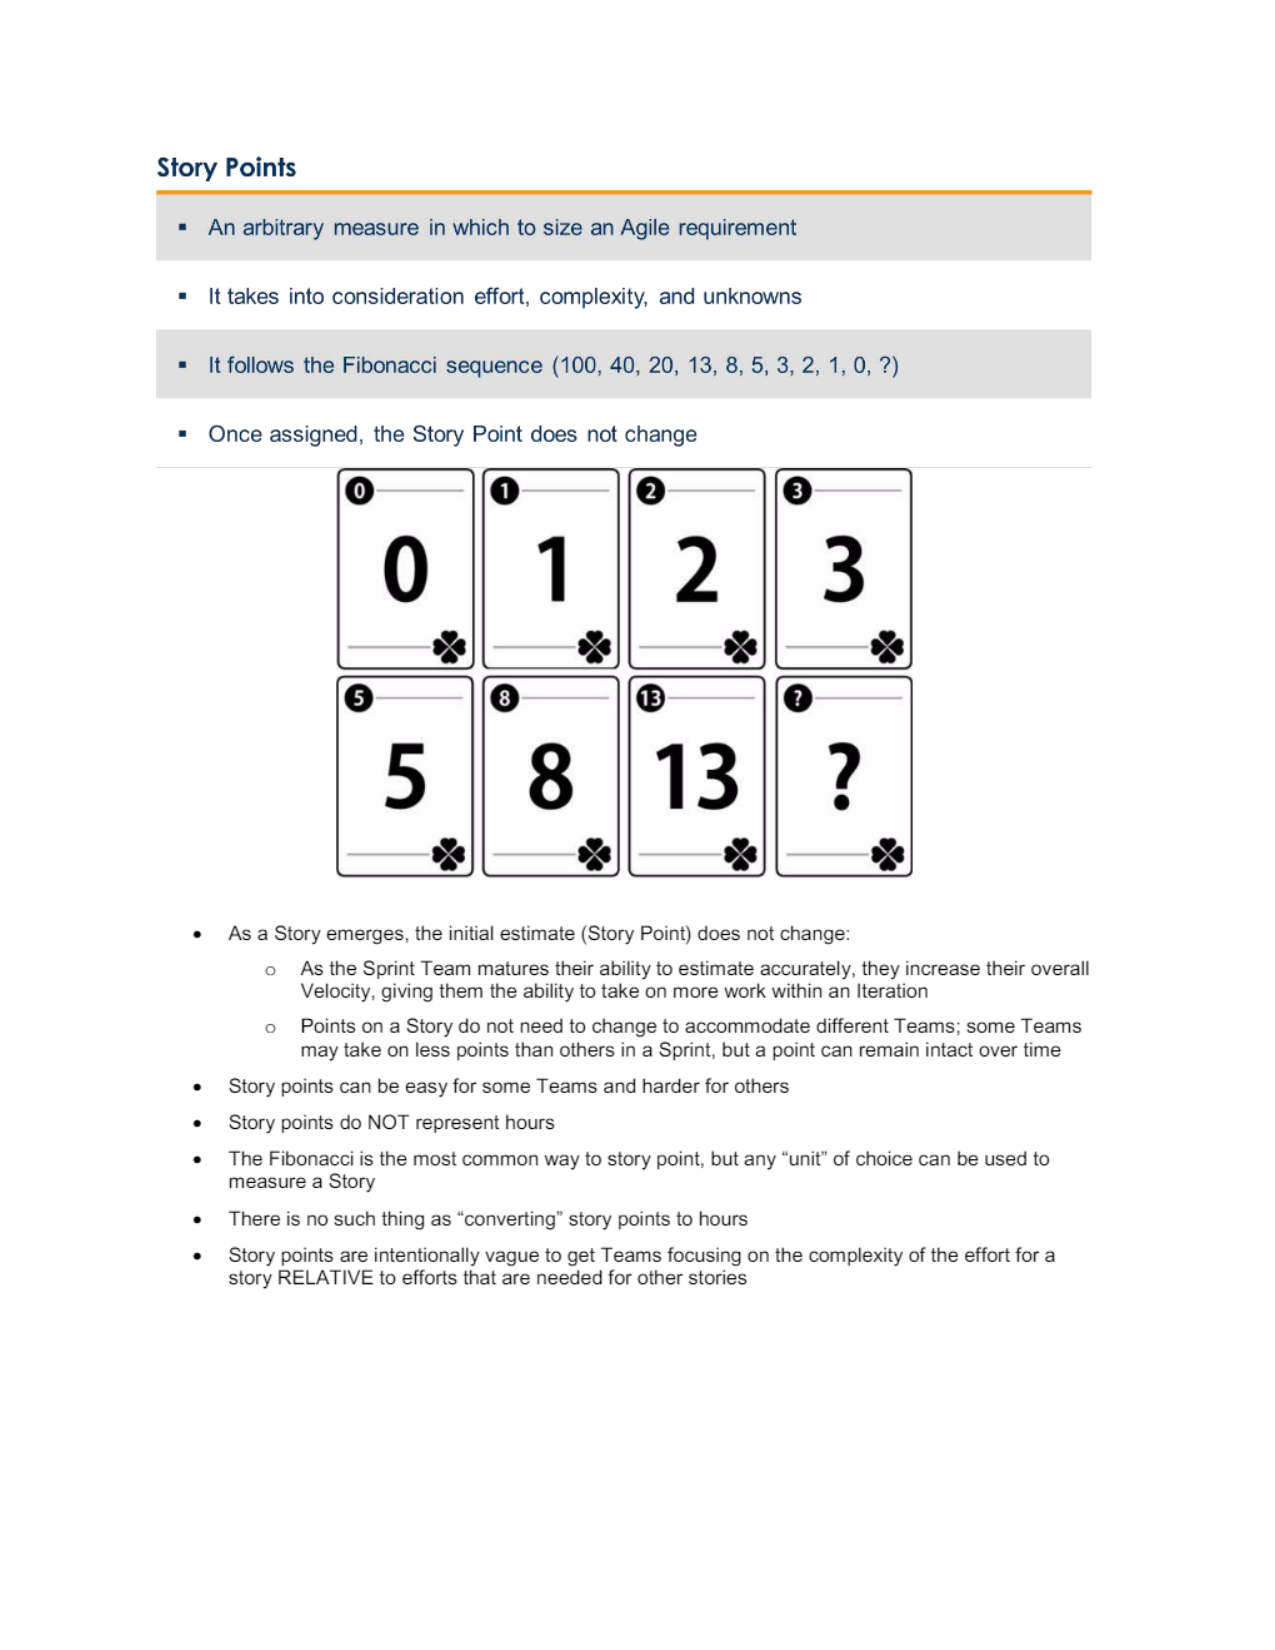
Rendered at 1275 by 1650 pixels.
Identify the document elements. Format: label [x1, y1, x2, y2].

picture [150, 150, 1099, 1292]
